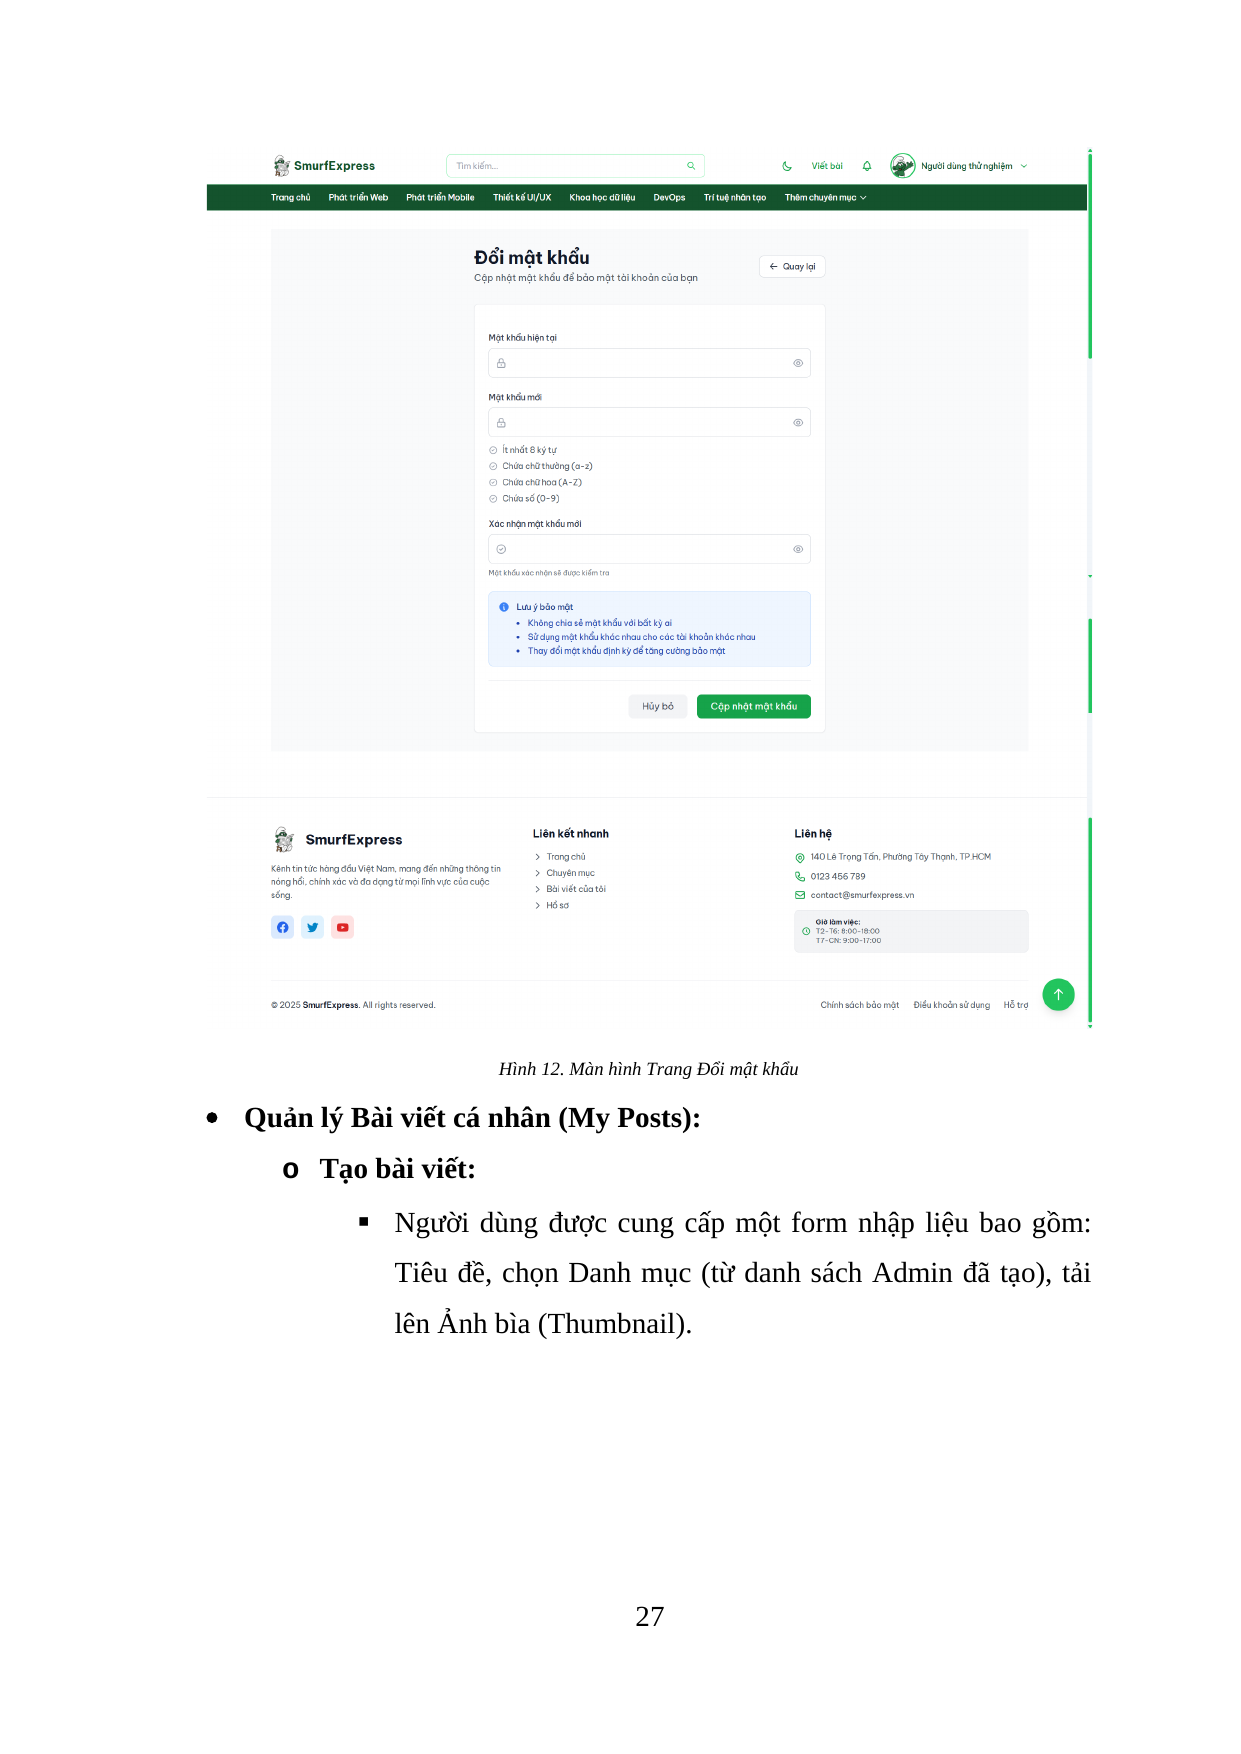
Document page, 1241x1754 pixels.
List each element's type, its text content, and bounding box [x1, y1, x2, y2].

picture [206, 147, 1093, 1029]
list Quản lý Bài viết cá nhân (My Posts): [207, 1101, 1092, 1134]
text Hình 12. Màn hình Trang Đổi mật khẩu [207, 1058, 1092, 1080]
list Người dùng được cung cấp một form nhập liệu bao gồm: Tiêu đề, chọn Danh mục (từ danh sách Admin đã tạo), tải lên Ảnh bìa (Thumbnail). [357, 1205, 1092, 1339]
list Tạo bài viết: [282, 1151, 1092, 1187]
